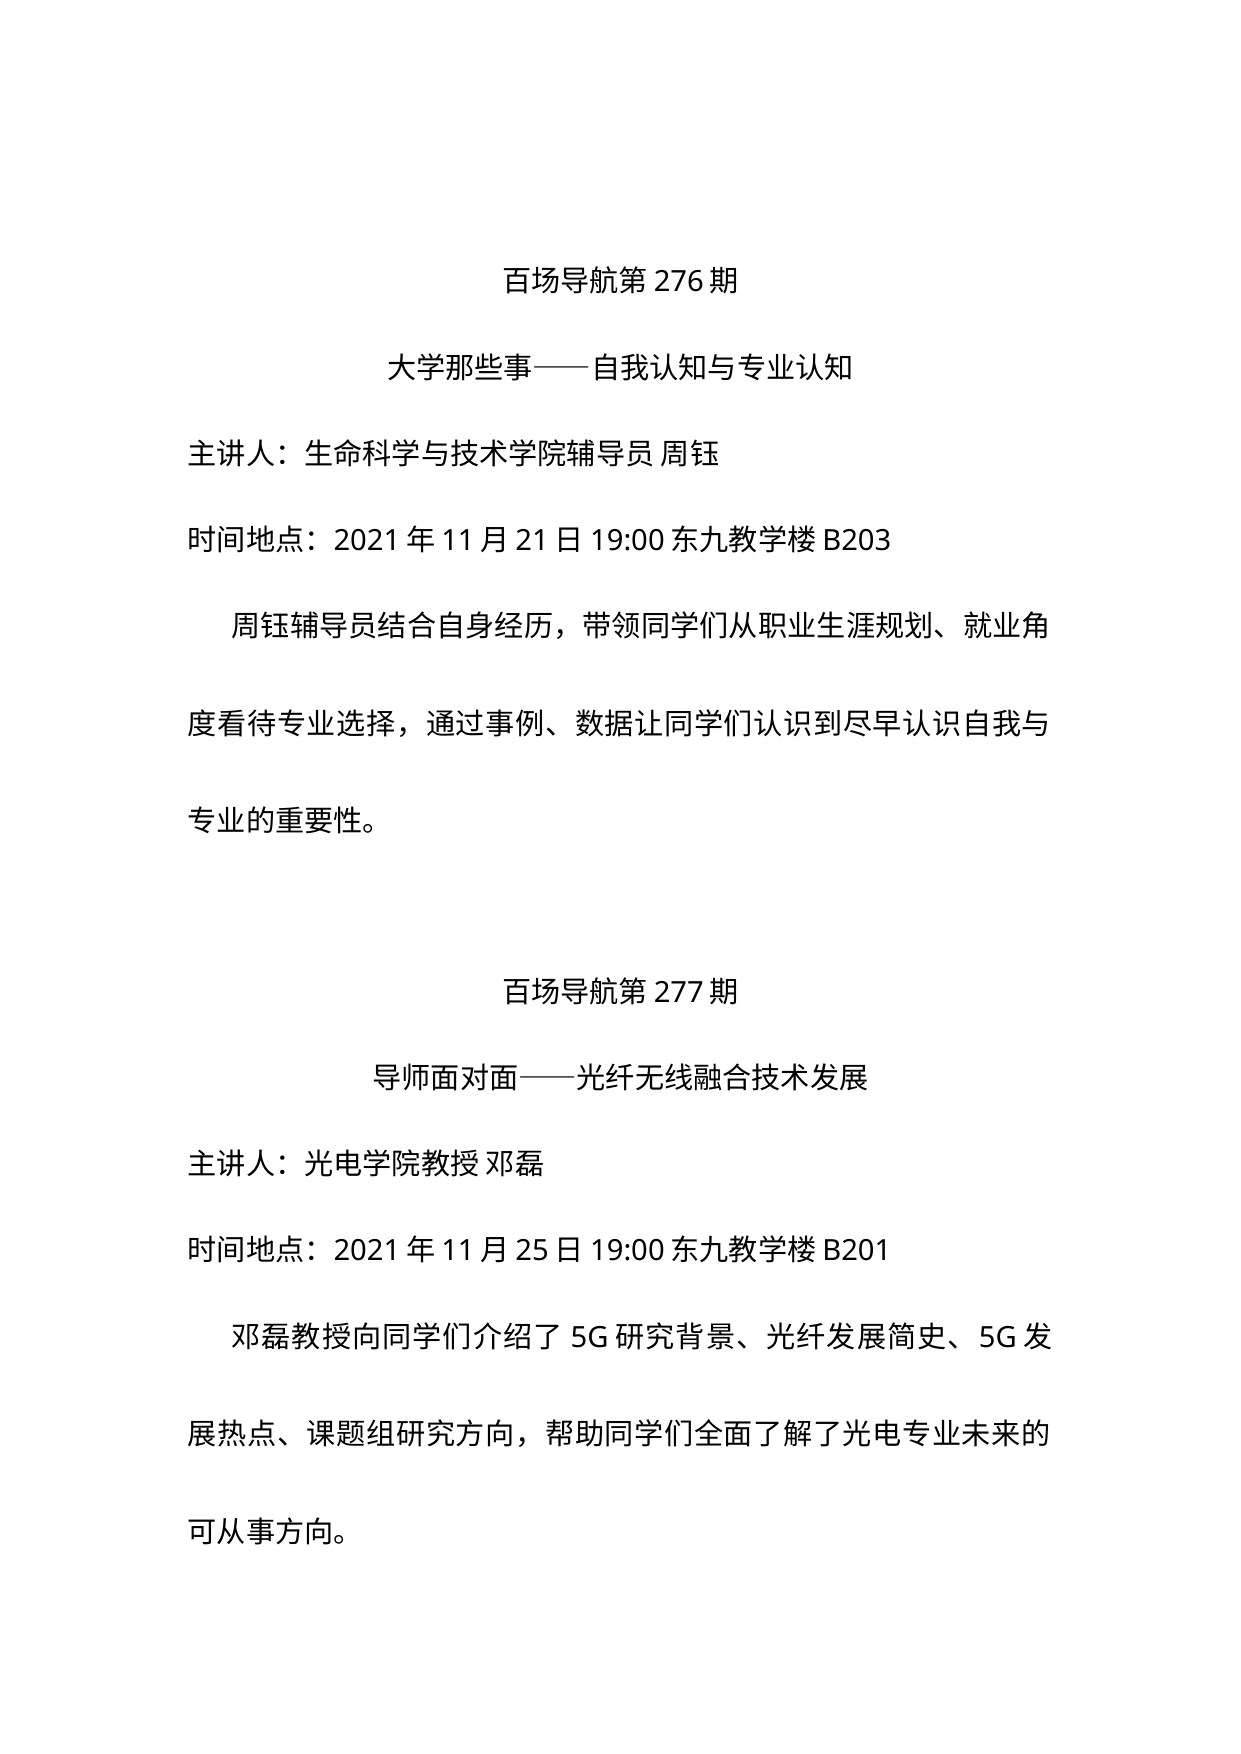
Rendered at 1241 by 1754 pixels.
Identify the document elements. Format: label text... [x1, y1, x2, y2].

text 周钰辅导员结合自身经历，带领同学们从职业生涯规划、就业角度看待专业选择，通过事例、数据让同学们认识到尽早认识自我与专业的重要性。 [187, 591, 1053, 851]
text 百场导航第276期 [187, 247, 1053, 312]
text 百场导航第277期 [187, 957, 1053, 1022]
text 时间地点：2021年11月21日 19:00东九教学楼B203 [187, 505, 1053, 570]
text 大学那些事——自我认知与专业认知 [187, 333, 1053, 398]
text 主讲人：生命科学与技术学院辅导员 周钰 [187, 419, 1053, 484]
text 邓磊教授向同学们介绍了5G研究背景、光纤发展简史、5G发展热点、课题组研究方向，帮助同学们全面了解了光电专业未来的可从事方向。 [187, 1302, 1053, 1562]
text 主讲人：光电学院教授 邓磊 [187, 1129, 1053, 1194]
text 时间地点：2021年11月25日 19:00东九教学楼B201 [187, 1216, 1053, 1281]
text 导师面对面——光纤无线融合技术发展 [187, 1043, 1053, 1108]
